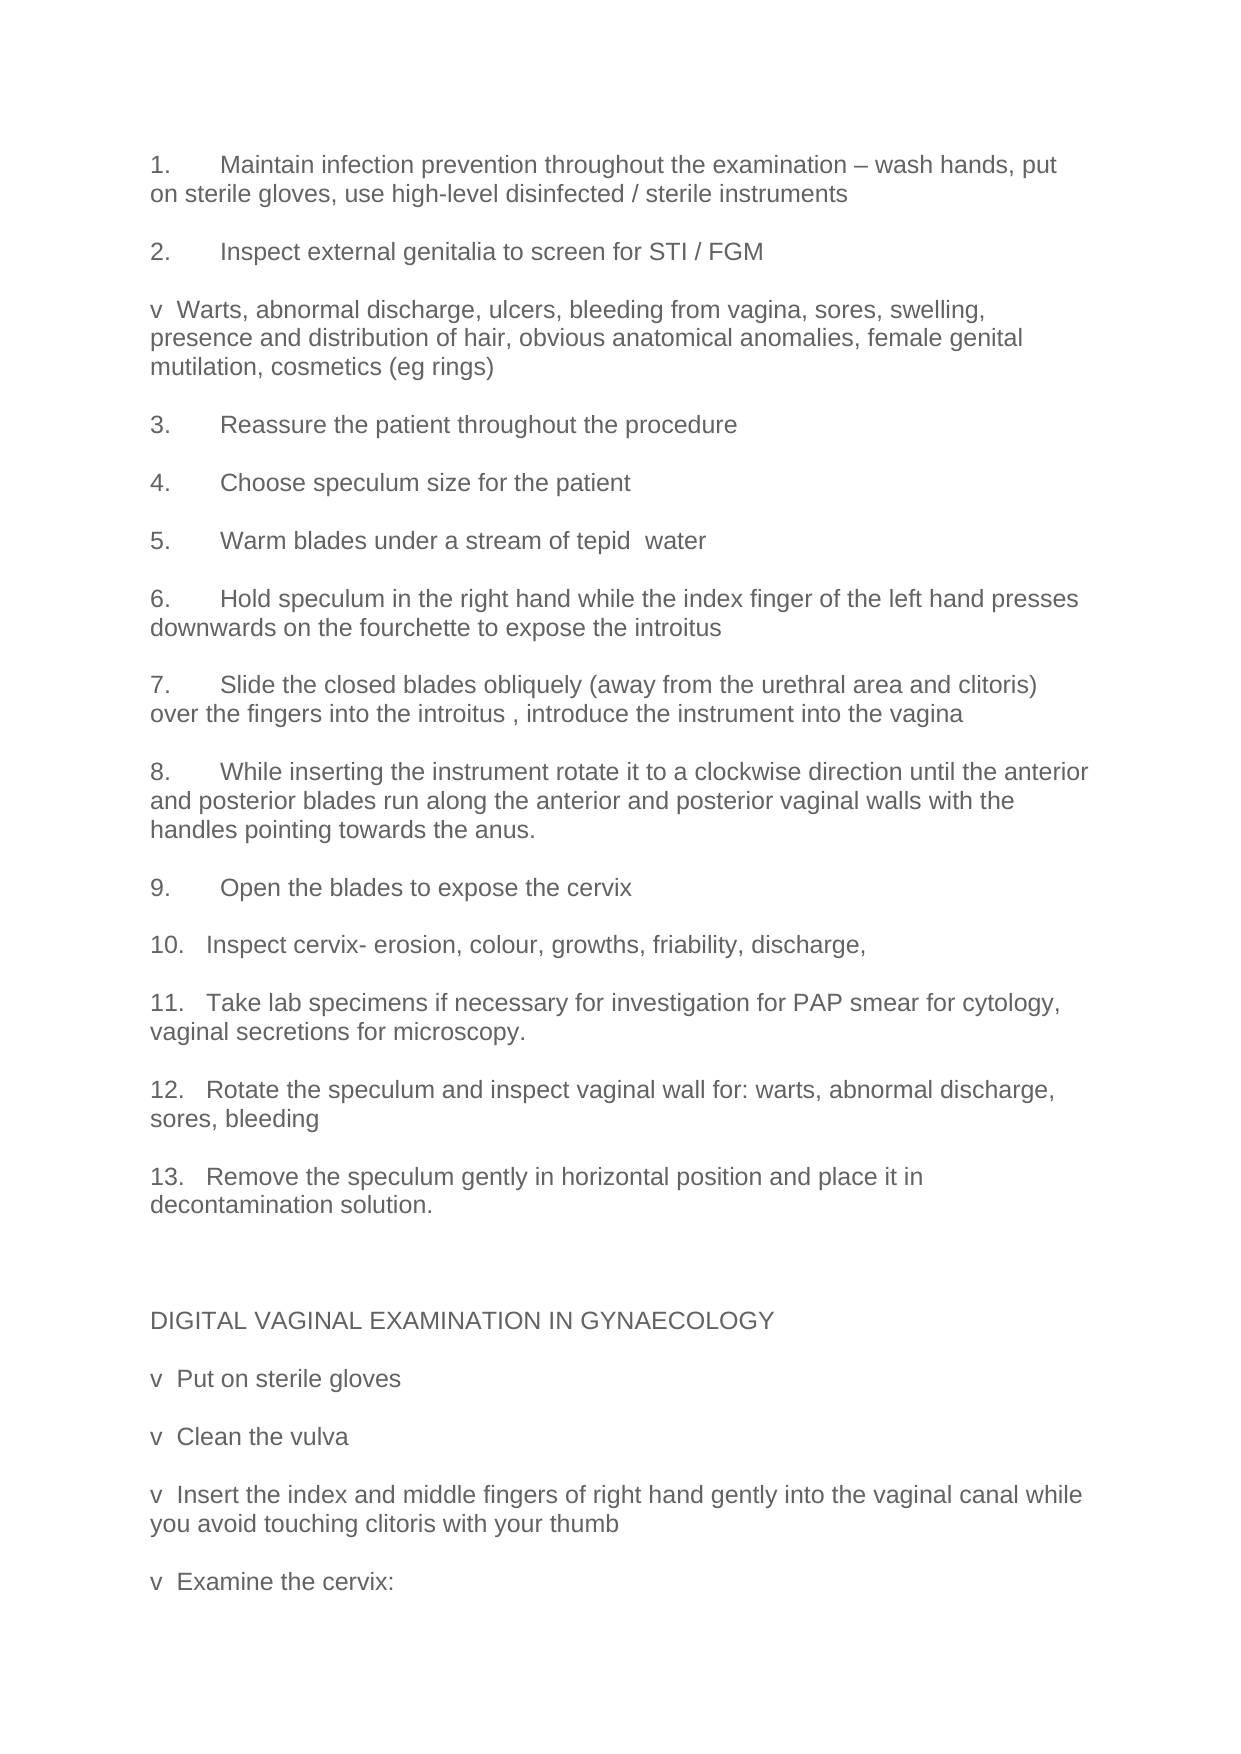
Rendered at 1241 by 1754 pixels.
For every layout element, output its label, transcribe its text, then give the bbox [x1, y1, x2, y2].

text v Examine the cervix: [150, 1567, 1090, 1595]
text 1. Maintain infection prevention throughout the examination – wash hands, put on sterile gloves, use high-level disinfected / sterile instruments [150, 150, 1090, 207]
text 8. While inserting the instrument rotate it to a clockwise direction until the anterior and posterior blades run along the anterior and posterior vaginal walls with the handles pointing towards the anus. [150, 757, 1090, 843]
text v Insert the index and middle fingers of right hand gently into the vaginal canal while you avoid touching clitoris with your thumb [150, 1480, 1090, 1537]
text 5. Warm blades under a stream of tepid water [150, 526, 1090, 554]
text 12. Rotate the speculum and inspect vaginal wall for: warts, abnormal discharge, sores, bleeding [150, 1075, 1090, 1132]
text 2. Inspect external genitalia to screen for STI / FGM [150, 237, 1090, 265]
text v Put on sterile gloves [150, 1364, 1090, 1393]
text 11. Take lab specimens if necessary for investigation for PAP smear for cytology, vaginal secretions for microscopy. [150, 988, 1090, 1046]
text v Clean the vulva [150, 1422, 1090, 1451]
text 3. Reassure the patient throughout the procedure [150, 410, 1090, 439]
text 6. Hold speculum in the right hand while the index finger of the left hand presses downwards on the fourchette to expose the introitus [150, 584, 1090, 641]
text 7. Slide the closed blades obliquely (away from the urethral area and clitoris) over the fingers into the introitus , introduce the instrument into the vagina [150, 670, 1090, 728]
text v Warts, abnormal discharge, ulcers, bleeding from vagina, sores, swelling, presence and distribution of hair, obvious anatomical anomalies, female genital mutilation, cosmetics (eg rings) [150, 294, 1090, 381]
text 4. Choose speculum size for the patient [150, 468, 1090, 497]
text DIGITAL VAGINAL EXAMINATION IN GYNAECOLOGY [150, 1306, 1090, 1335]
text 13. Remove the speculum gently in horizontal position and place it in decontamination solution. [150, 1162, 1090, 1219]
text 10. Inspect cervix- erosion, colour, growths, friability, discharge, [150, 930, 1090, 959]
text 9. Open the blades to expose the cervix [150, 872, 1090, 901]
